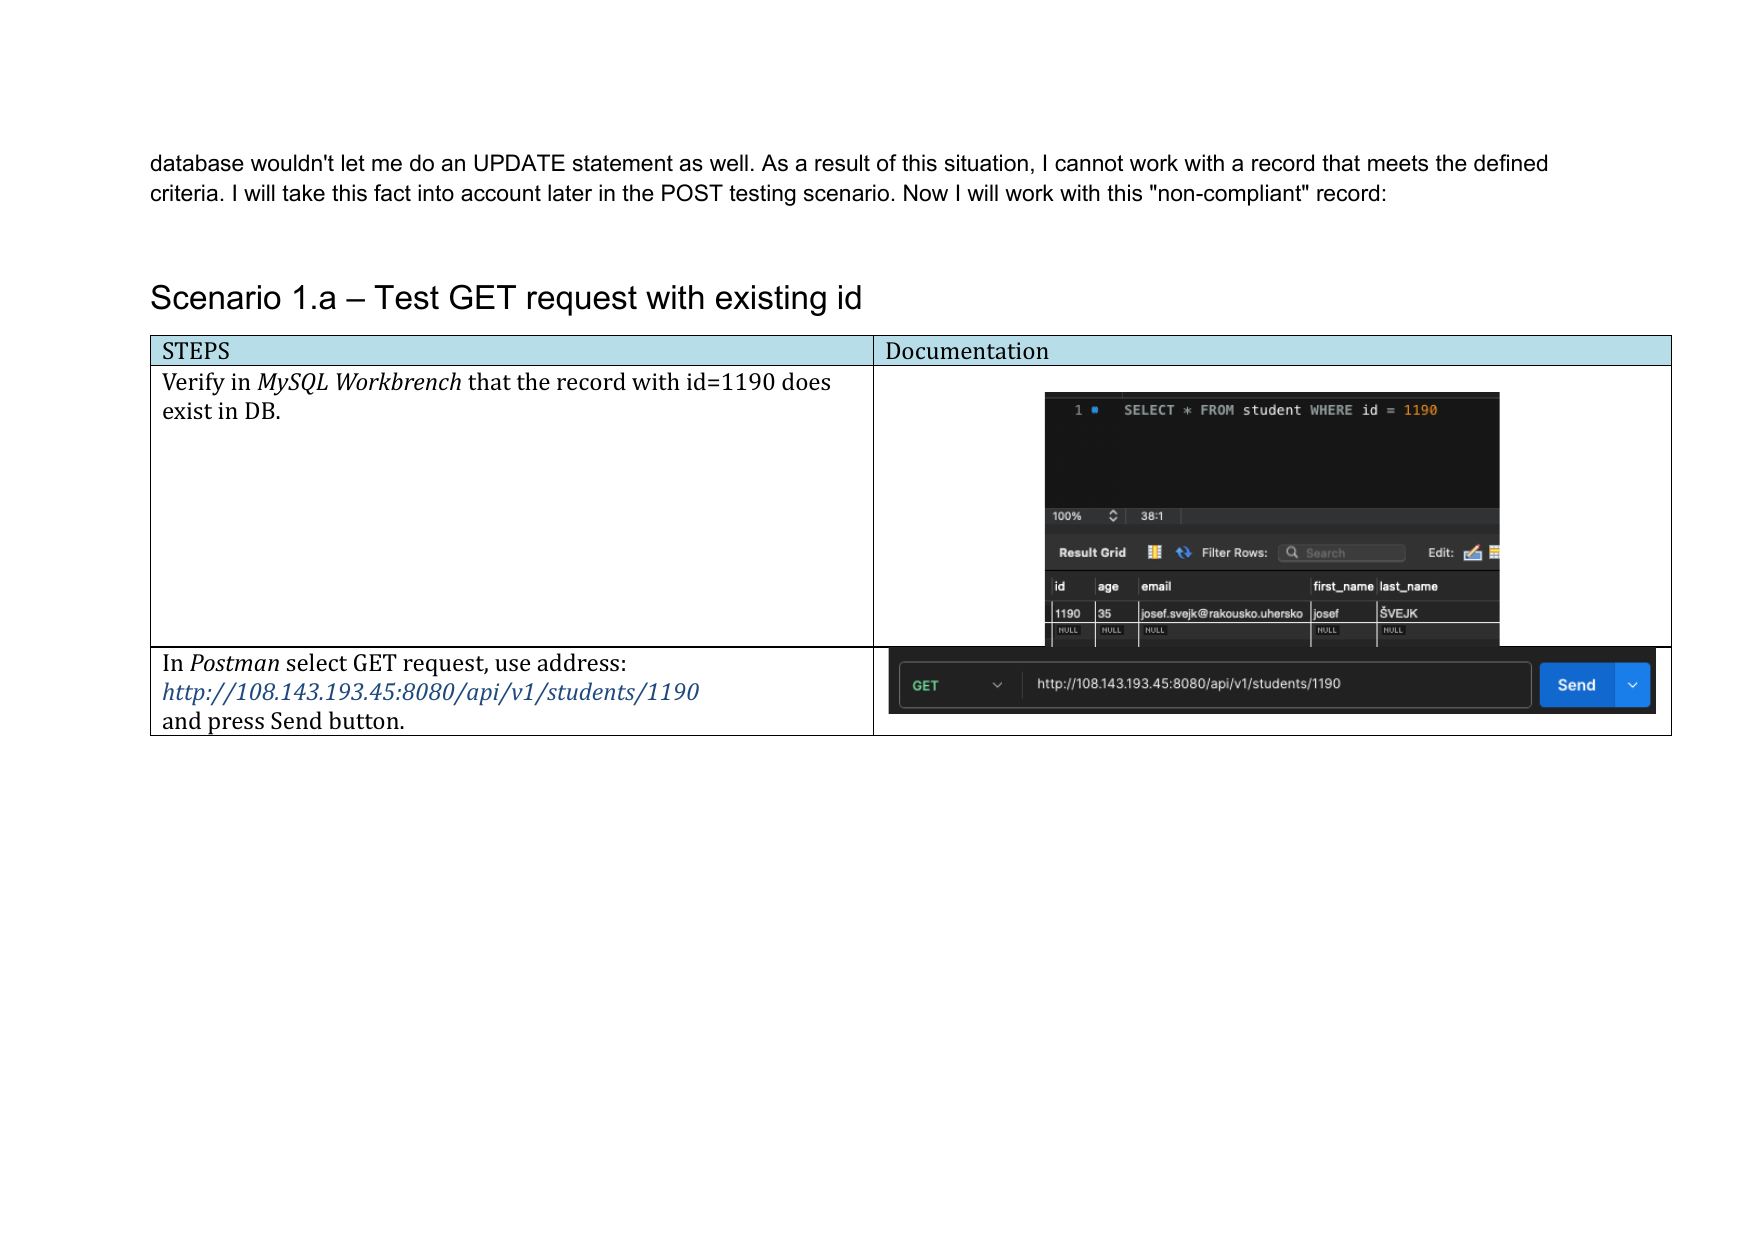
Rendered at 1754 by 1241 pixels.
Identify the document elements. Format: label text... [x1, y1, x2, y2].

table_cell Verify in MySQL Workbrench that the record with id=1190 does exist in DB. [151, 366, 873, 646]
table_header Documentation [874, 336, 1671, 365]
picture [888, 392, 1656, 714]
table_cell [874, 648, 1671, 735]
subtitle Scenario 1.a – Test GET request with existing id [150, 278, 1604, 317]
table_header STEPS [151, 336, 873, 365]
table_cell [874, 366, 1671, 646]
table_cell In Postman select GET request, use address: http://108.143.193.45:8080/api/v1/students/1190 and press Send button. [151, 648, 873, 735]
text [150, 150, 1604, 207]
